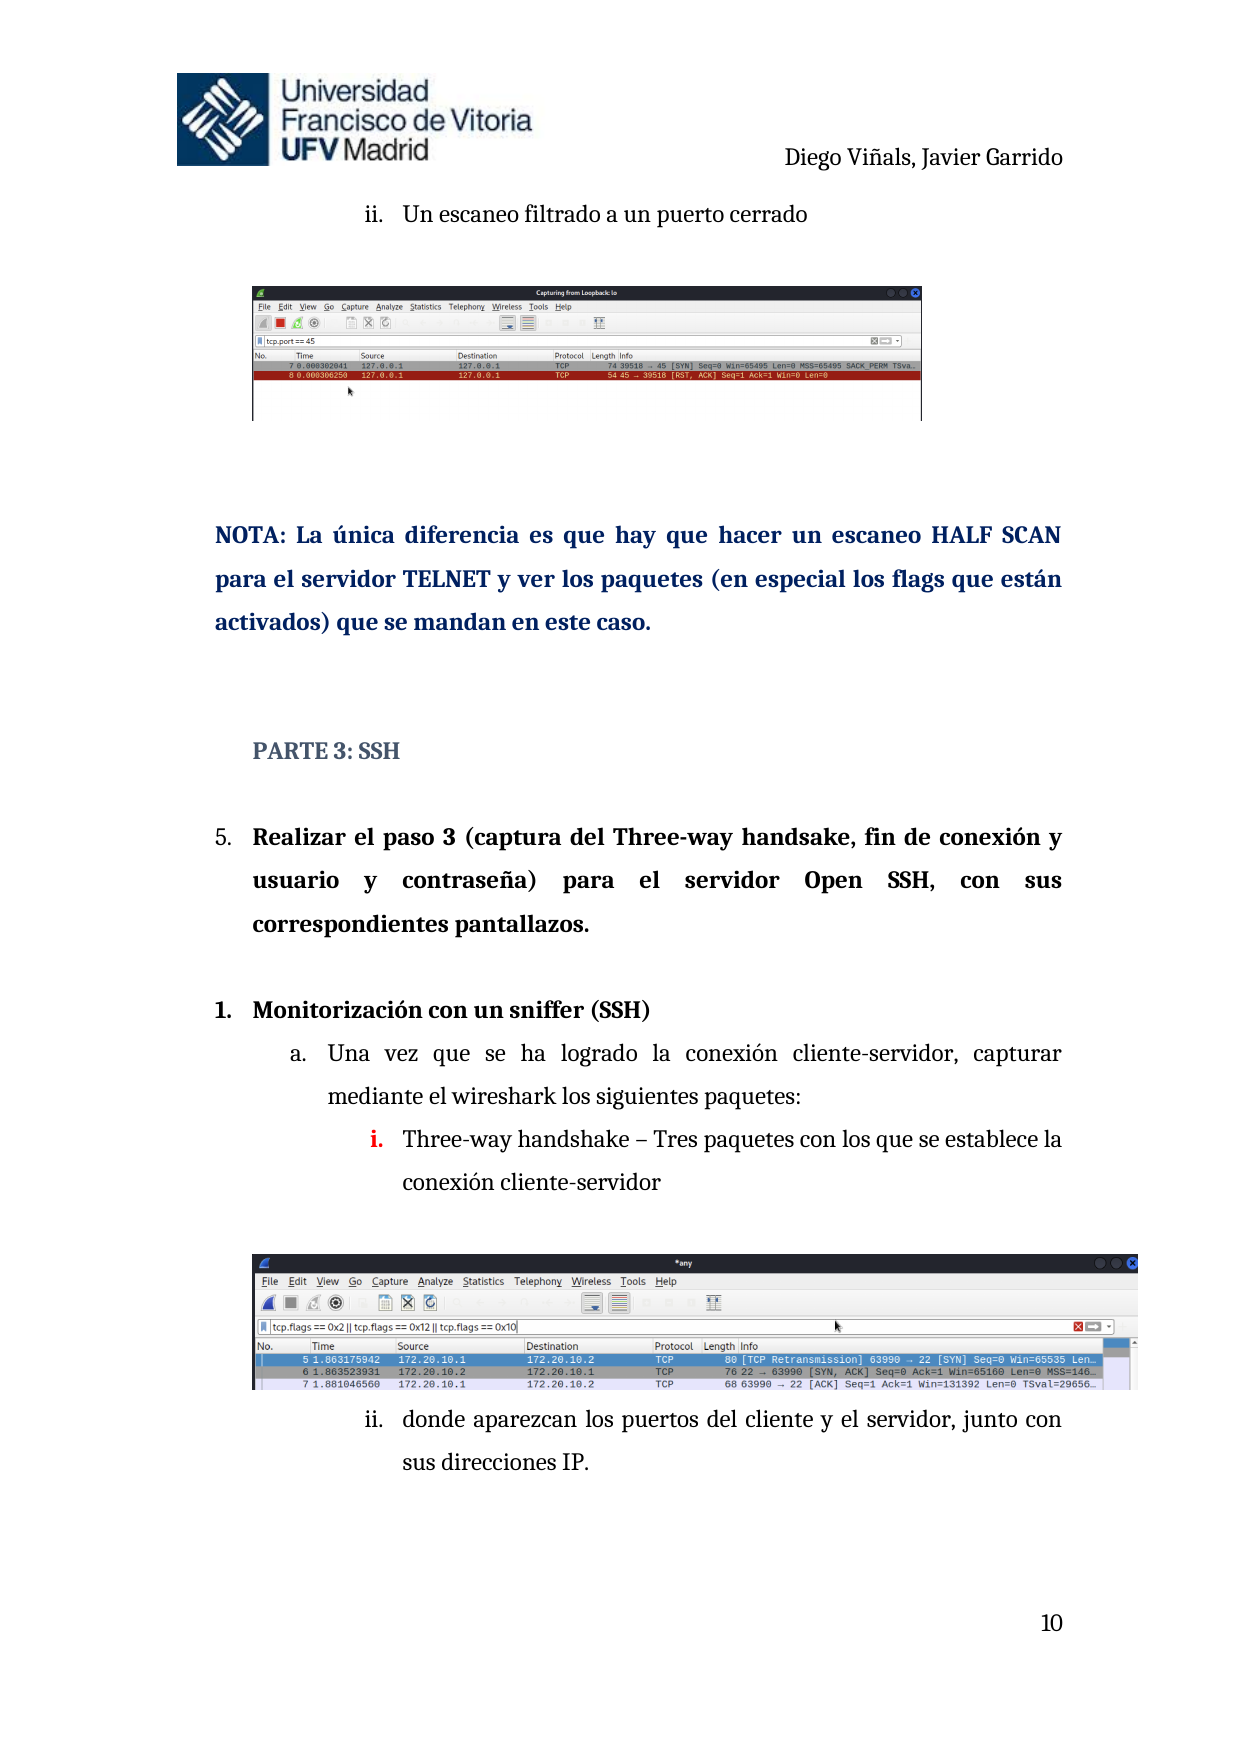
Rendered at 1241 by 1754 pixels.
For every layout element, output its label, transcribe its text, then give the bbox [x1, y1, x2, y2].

picture [252, 286, 922, 421]
list Un escaneo filtrado a un puerto cerrado [383, 200, 1063, 229]
list Una vez que se ha logrado la conexión cliente-servidor, capturar mediante el wireshark los siguientes paquetes: [290, 1039, 1063, 1111]
picture [177, 73, 555, 166]
text PARTE 3: SSH [252, 737, 1063, 766]
list donde aparezcan los puertos del cliente y el servidor, junto con sus direcciones IP. [383, 1404, 1063, 1476]
picture [252, 1254, 1138, 1390]
list Monitorización con un sniffer (SSH) [215, 996, 1063, 1024]
list Three-way handshake – Tres paquetes con los que se establece la conexión cliente-servidor [383, 1125, 1063, 1197]
text NOTA: La única diferencia es que hay que hacer un escaneo HALF SCAN para el servidor TELNET y ver los paquetes (en especial los flags que están activados) que se mandan en este caso. [215, 521, 1063, 636]
list Realizar el paso 3 (captura del Three-way handsake, fin de conexión y usuario y contraseña) para el servidor Open SSH, con sus correspondientes pantallazos. [215, 823, 1063, 938]
